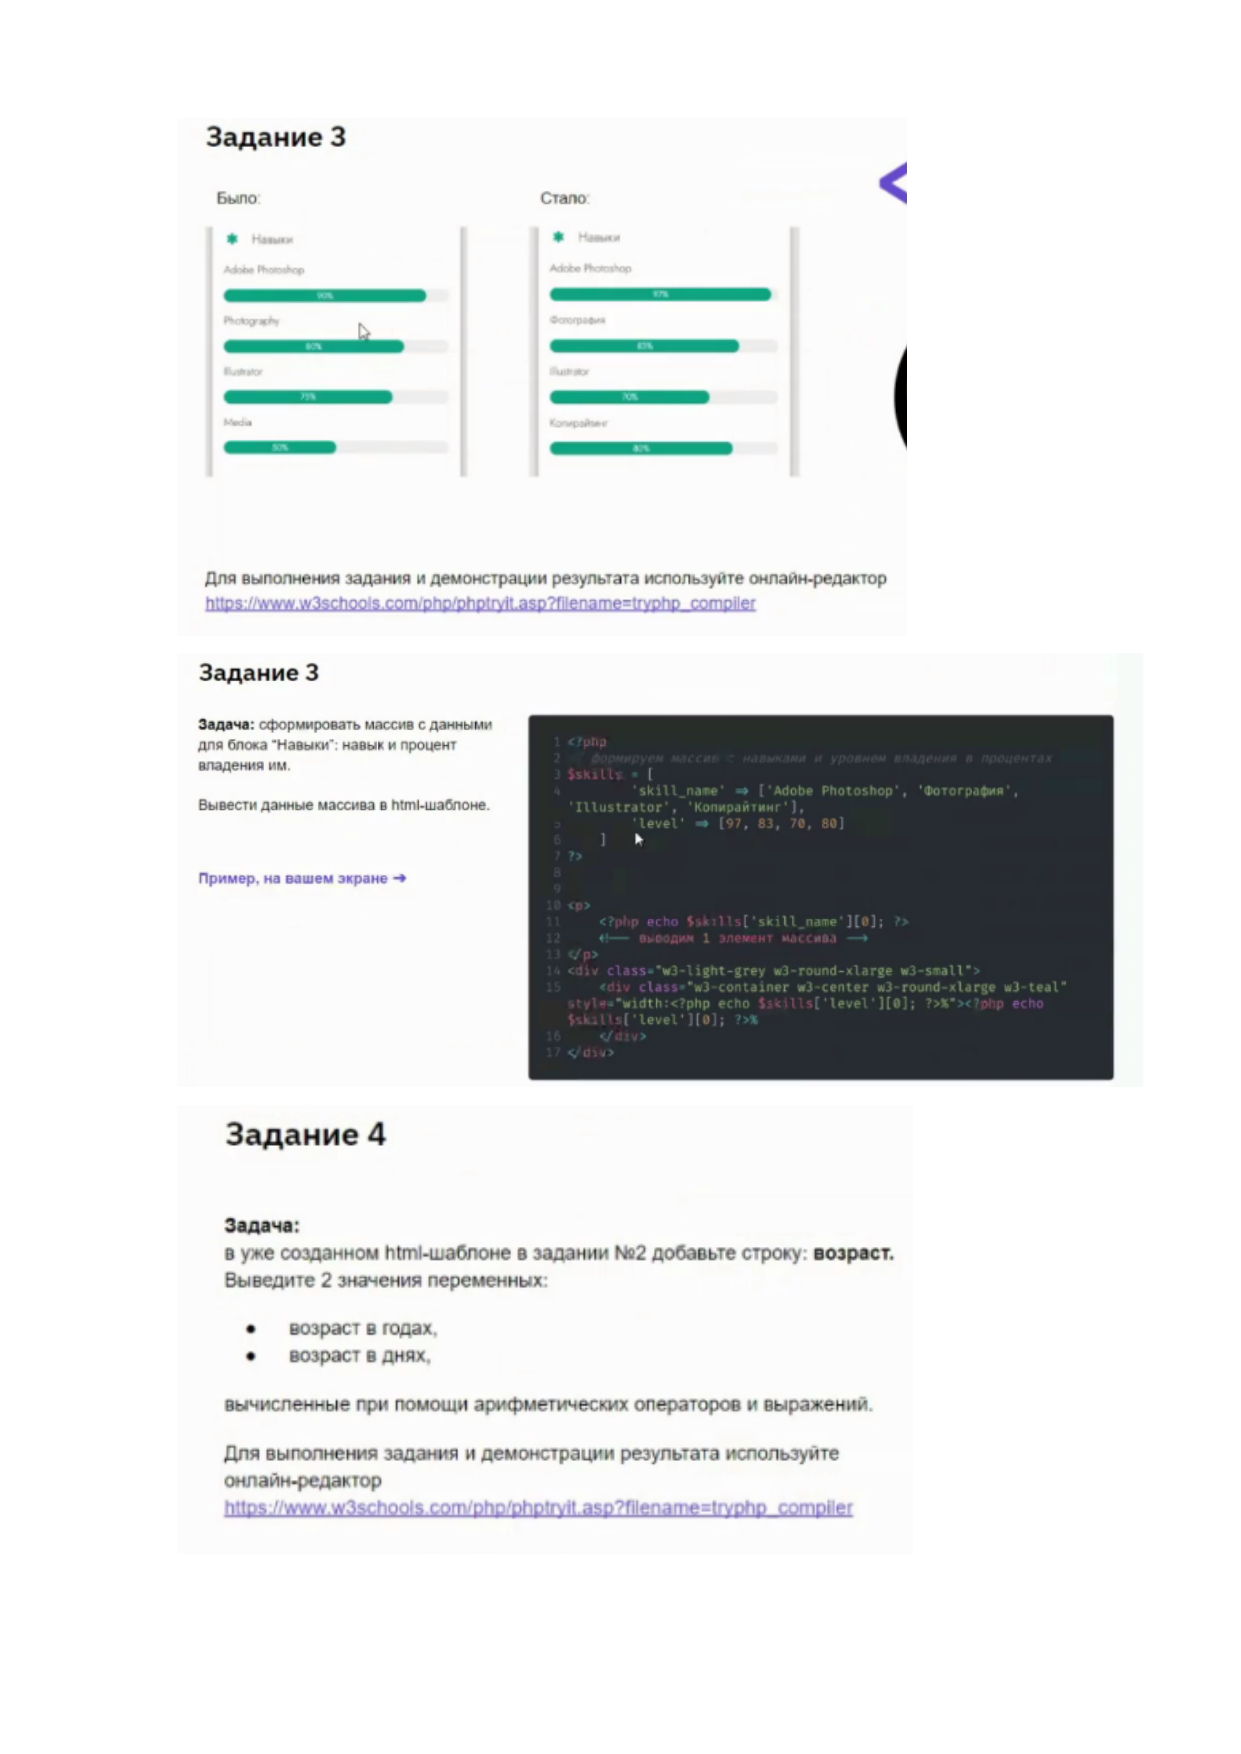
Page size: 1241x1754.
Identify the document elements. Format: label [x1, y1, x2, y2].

picture [177, 1105, 914, 1554]
picture [177, 653, 1144, 1087]
picture [177, 118, 907, 636]
